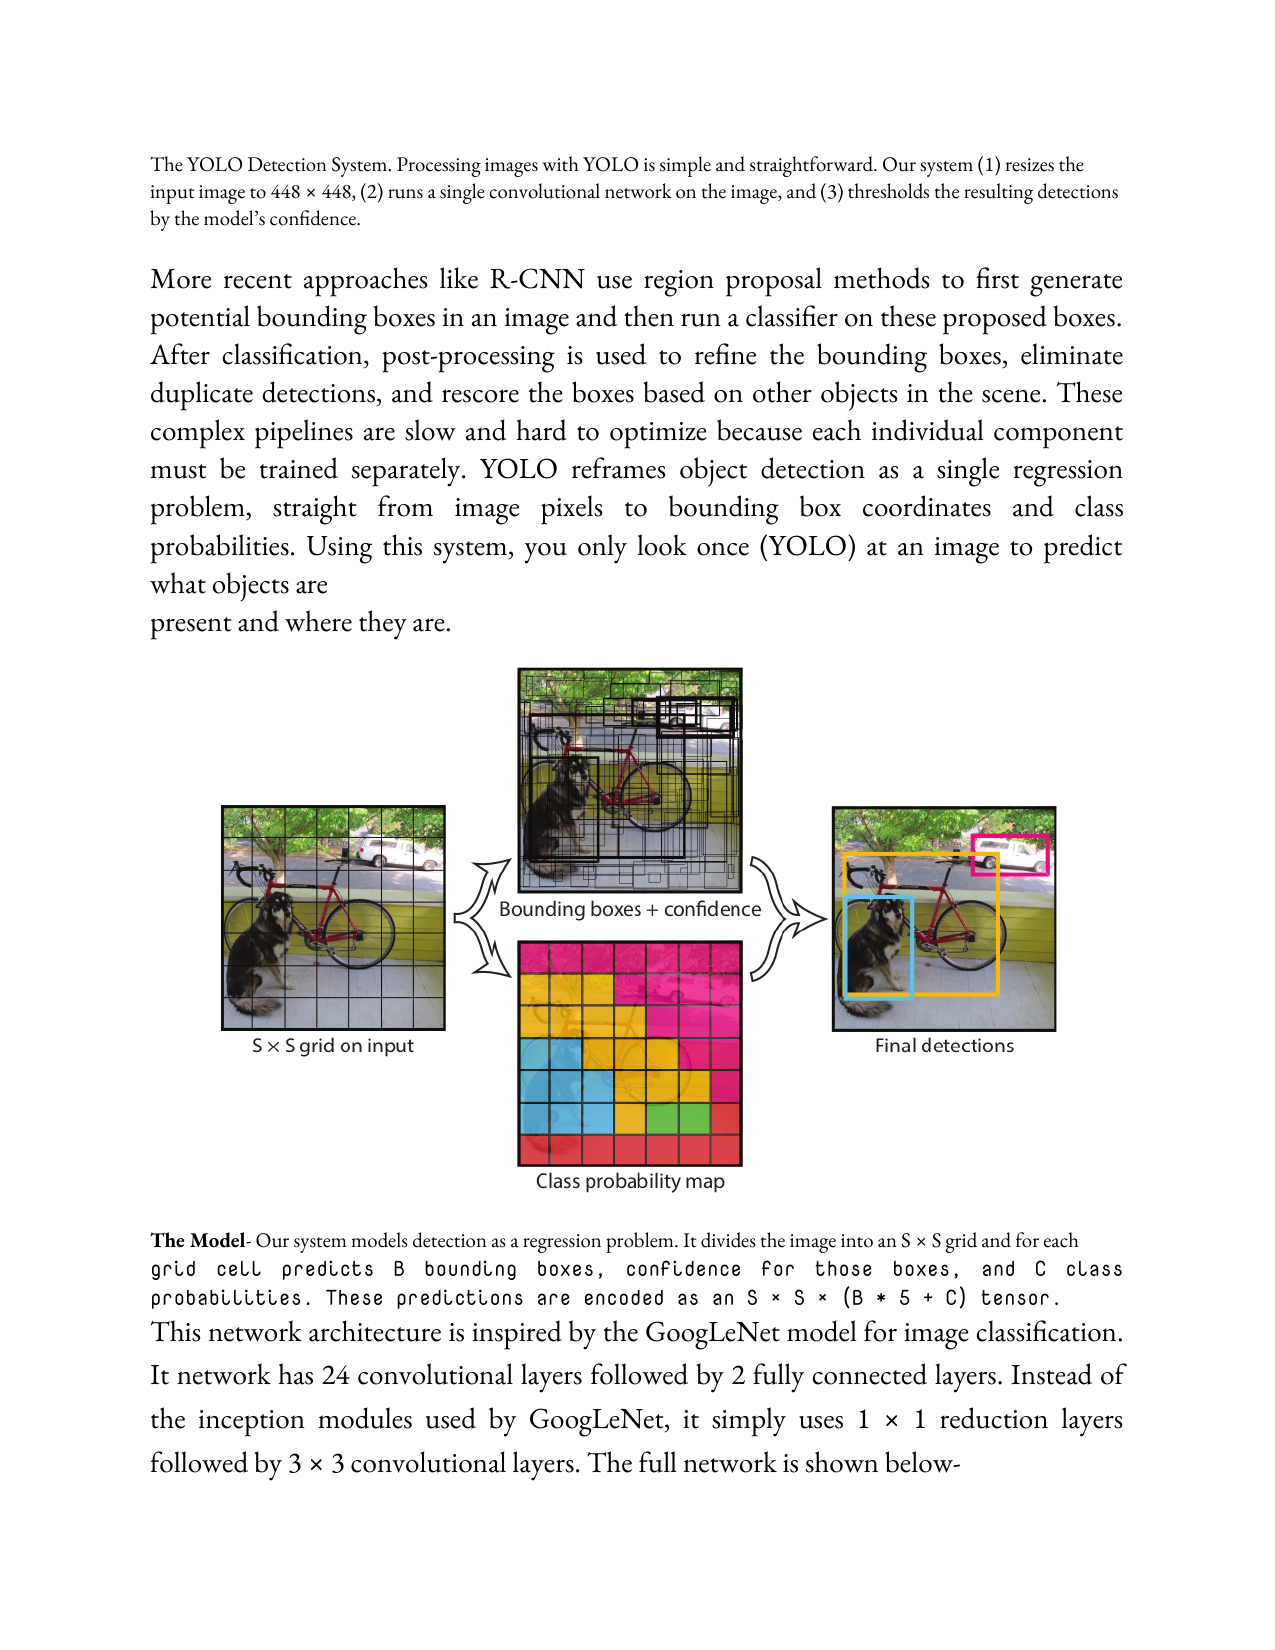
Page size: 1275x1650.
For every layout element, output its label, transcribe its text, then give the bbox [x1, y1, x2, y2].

text More recent approaches like R-CNN use region proposal methods to first generate potential bounding boxes in an image and then run a classifier on these proposed boxes. After classification, post-processing is used to refine the bounding boxes, eliminate duplicate detections, and rescore the boxes based on other objects in the scene. These complex pipelines are slow and hard to optimize because each individual component must be trained separately. YOLO reframes object detection as a single regression problem, straight from image pixels to bounding box coordinates and class probabilities. Using this system, you only look once (YOLO) at an image to predict what objects are [150, 259, 1125, 602]
picture [202, 640, 1073, 1223]
text The Model- Our system models detection as a regression problem. It divides the image into an S × S grid and for each [150, 1226, 1125, 1253]
text grid cell predicts B bounding boxes, confidence for those boxes, and C class probabilities. These predictions are encoded as an S × S × (B ∗ 5 + C) tensor. [150, 1253, 1125, 1312]
text The YOLO Detection System. Processing images with YOLO is simple and straightforward. Our system (1) resizes the input image to 448 × 448, (2) runs a single convolutional network on the image, and (3) thresholds the resulting detections by the model’s confidence. [150, 150, 1125, 232]
text This network architecture is inspired by the GoogLeNet model for image classification. It network has 24 convolutional layers followed by 2 fully connected layers. Instead of the inception modules used by GoogLeNet, it simply uses 1 × 1 reduction layers followed by 3 × 3 convolutional layers. The full network is shown below- [150, 1312, 1125, 1481]
text present and where they are. [150, 602, 1125, 640]
